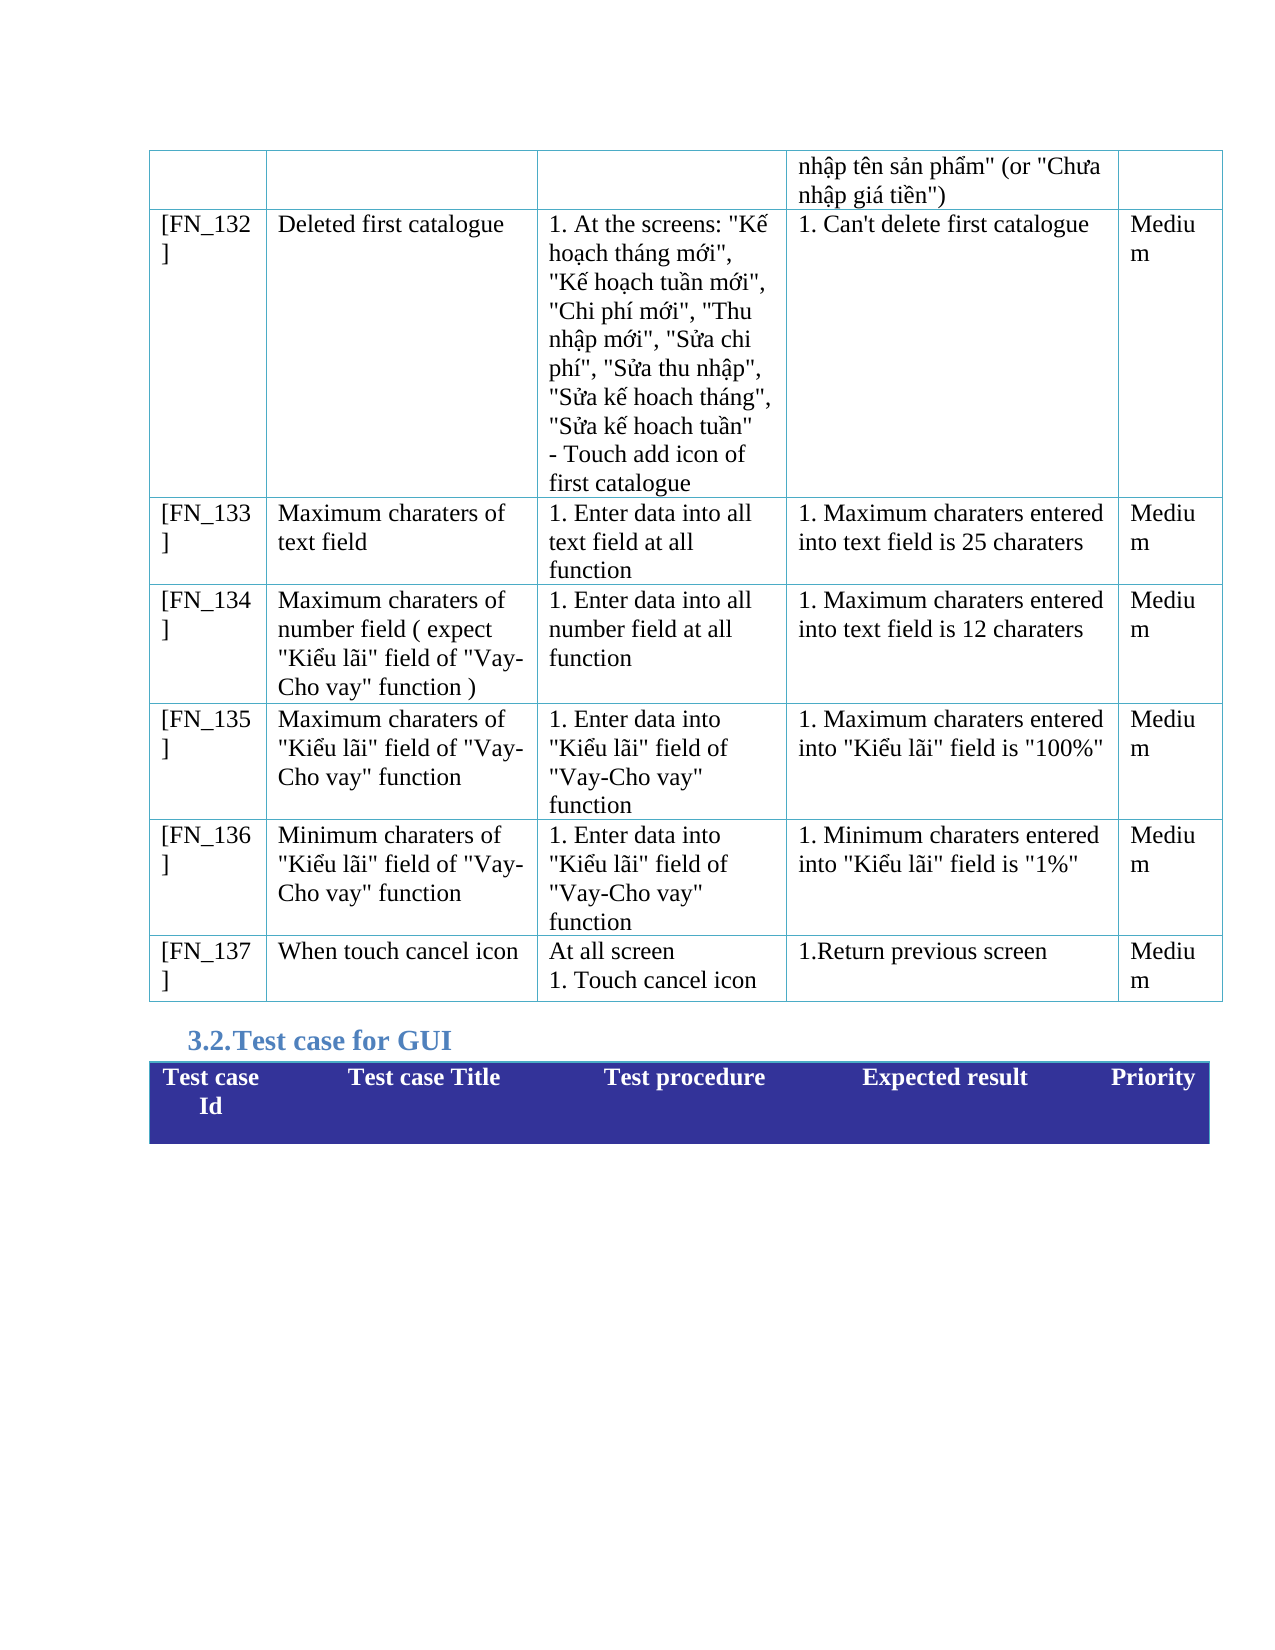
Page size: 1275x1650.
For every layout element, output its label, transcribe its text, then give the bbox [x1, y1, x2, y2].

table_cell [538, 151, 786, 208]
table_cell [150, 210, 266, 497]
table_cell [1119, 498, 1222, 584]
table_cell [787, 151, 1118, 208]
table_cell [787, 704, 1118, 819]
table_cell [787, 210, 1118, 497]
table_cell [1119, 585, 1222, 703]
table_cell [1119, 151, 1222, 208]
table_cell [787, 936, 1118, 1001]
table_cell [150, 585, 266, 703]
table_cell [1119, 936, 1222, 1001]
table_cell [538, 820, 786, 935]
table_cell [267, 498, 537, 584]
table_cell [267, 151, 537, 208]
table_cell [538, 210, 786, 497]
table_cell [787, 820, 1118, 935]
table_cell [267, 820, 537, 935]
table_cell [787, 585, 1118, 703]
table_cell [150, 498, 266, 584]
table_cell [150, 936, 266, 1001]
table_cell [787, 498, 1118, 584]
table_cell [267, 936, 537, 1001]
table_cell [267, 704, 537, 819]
subtitle Test case for GUI [187, 1023, 1125, 1056]
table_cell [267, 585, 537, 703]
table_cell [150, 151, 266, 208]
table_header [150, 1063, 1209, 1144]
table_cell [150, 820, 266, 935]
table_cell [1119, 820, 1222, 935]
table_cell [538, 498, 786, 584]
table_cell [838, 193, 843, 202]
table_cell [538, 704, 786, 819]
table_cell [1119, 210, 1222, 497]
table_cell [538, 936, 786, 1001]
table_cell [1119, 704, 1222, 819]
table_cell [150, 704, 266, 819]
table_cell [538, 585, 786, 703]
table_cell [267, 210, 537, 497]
